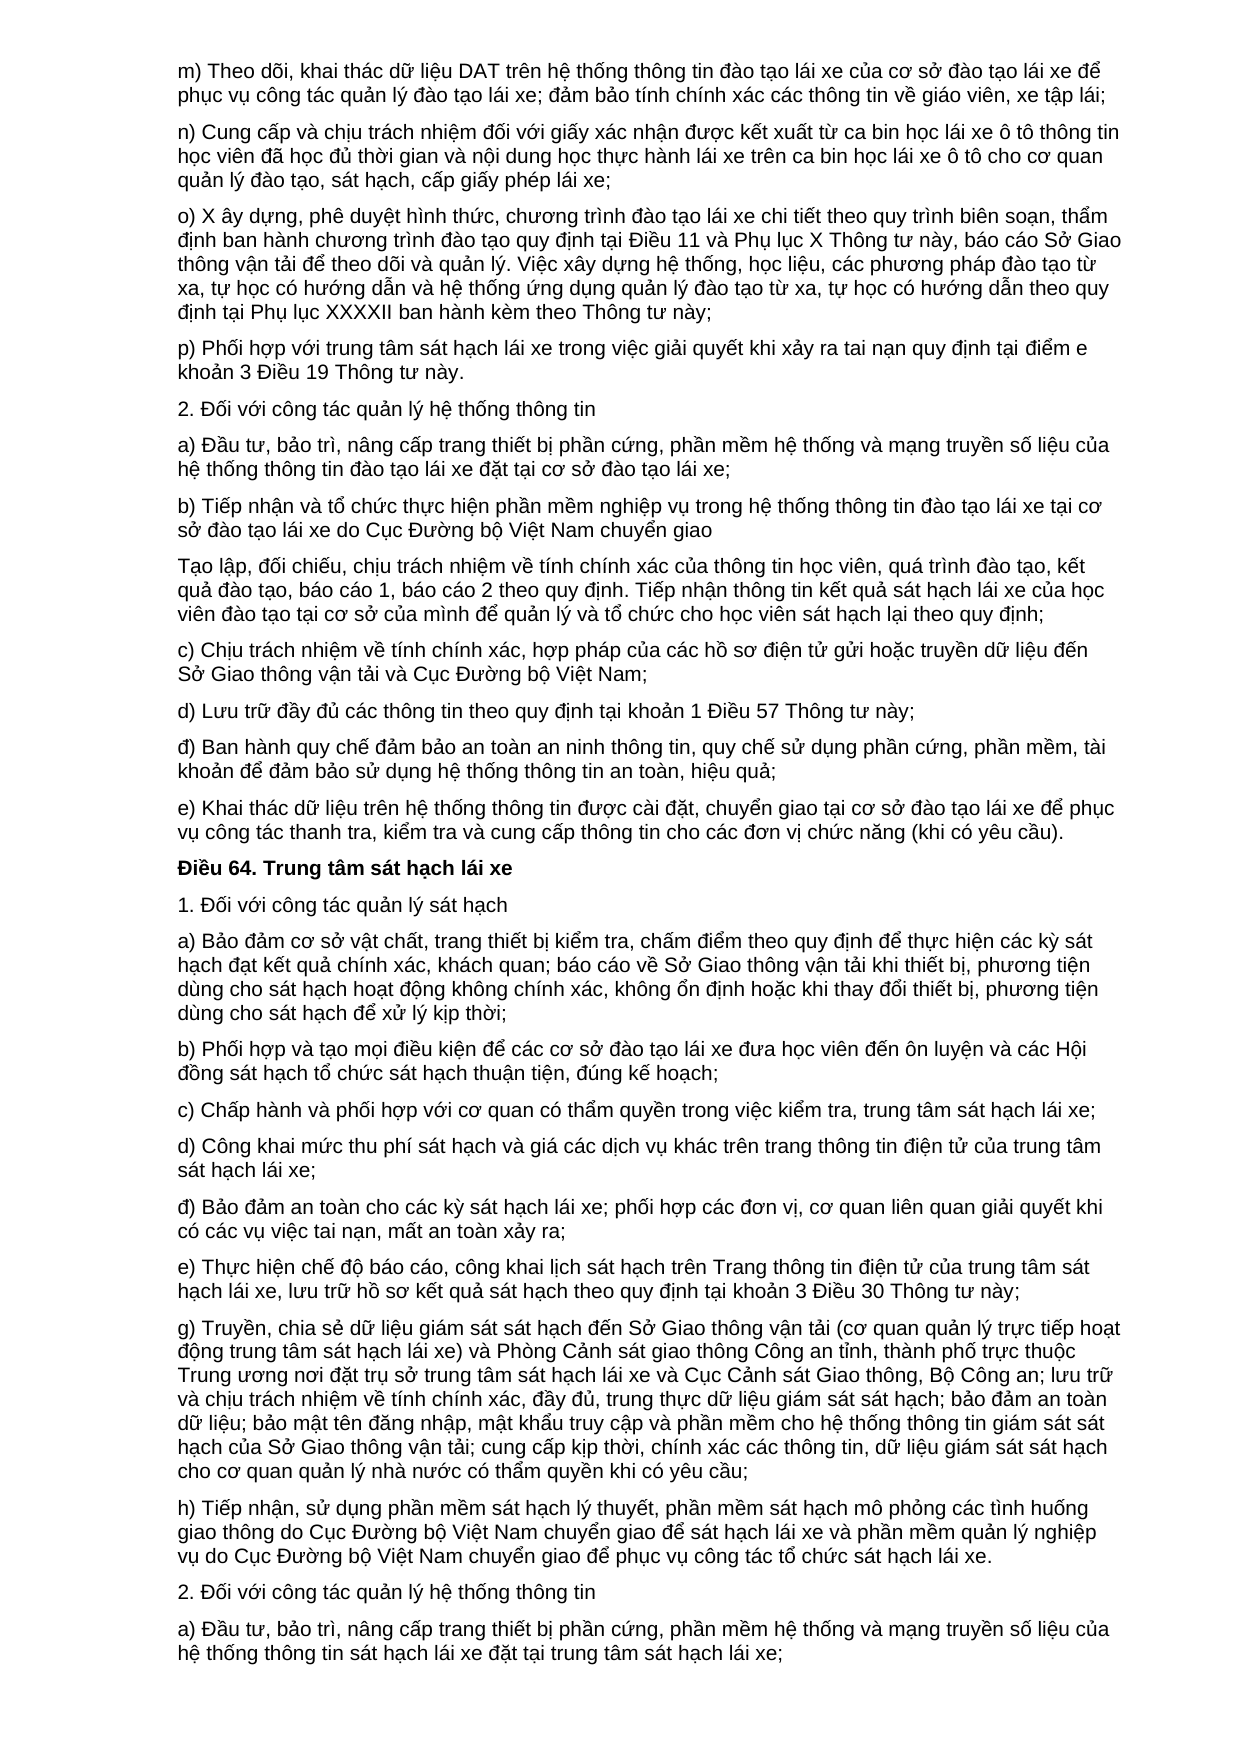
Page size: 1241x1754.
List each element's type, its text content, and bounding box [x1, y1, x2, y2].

text o) X ây dựng, phê duyệt hình thức, chương trình đào tạo lái xe chi tiết theo quy trình biên soạn, thẩm định ban hành chương trình đào tạo quy định tại Điều 11 và Phụ lục X Thông tư này, báo cáo Sở Giao thông vận tải để theo dõi và quản lý. Việc xây dựng hệ thống, học liệu, các phương pháp đào tạo từ xa, tự học có hướng dẫn và hệ thống ứng dụng quản lý đào tạo từ xa, tự học có hướng dẫn theo quy định tại Phụ lục XXXXII ban hành kèm theo Thông tư này; [177, 204, 1122, 324]
text n) Cung cấp và chịu trách nhiệm đối với giấy xác nhận được kết xuất từ ca bin học lái xe ô tô thông tin học viên đã học đủ thời gian và nội dung học thực hành lái xe trên ca bin học lái xe ô tô cho cơ quan quản lý đào tạo, sát hạch, cấp giấy phép lái xe; [177, 119, 1122, 191]
text p) Phối hợp với trung tâm sát hạch lái xe trong việc giải quyết khi xảy ra tai nạn quy định tại điểm e khoản 3 Điều 19 Thông tư này. [177, 336, 1122, 384]
text e) Khai thác dữ liệu trên hệ thống thông tin được cài đặt, chuyển giao tại cơ sở đào tạo lái xe để phục vụ công tác thanh tra, kiểm tra và cung cấp thông tin cho các đơn vị chức năng (khi có yêu cầu). [177, 796, 1122, 843]
text a) Đầu tư, bảo trì, nâng cấp trang thiết bị phần cứng, phần mềm hệ thống và mạng truyền số liệu của hệ thống thông tin sát hạch lái xe đặt tại trung tâm sát hạch lái xe; [177, 1616, 1122, 1664]
text 1. Đối với công tác quản lý sát hạch [177, 892, 1122, 916]
text 2. Đối với công tác quản lý hệ thống thông tin [177, 397, 1122, 421]
text d) Lưu trữ đầy đủ các thông tin theo quy định tại khoản 1 Điều 57 Thông tư này; [177, 699, 1122, 723]
text đ) Bảo đảm an toàn cho các kỳ sát hạch lái xe; phối hợp các đơn vị, cơ quan liên quan giải quyết khi có các vụ việc tai nạn, mất an toàn xảy ra; [177, 1194, 1122, 1242]
text b) Phối hợp và tạo mọi điều kiện để các cơ sở đào tạo lái xe đưa học viên đến ôn luyện và các Hội đồng sát hạch tổ chức sát hạch thuận tiện, đúng kế hoạch; [177, 1037, 1122, 1085]
text c) Chịu trách nhiệm về tính chính xác, hợp pháp của các hồ sơ điện tử gửi hoặc truyền dữ liệu đến Sở Giao thông vận tải và Cục Đường bộ Việt Nam; [177, 638, 1122, 686]
text đ) Ban hành quy chế đảm bảo an toàn an ninh thông tin, quy chế sử dụng phần cứng, phần mềm, tài khoản để đảm bảo sử dụng hệ thống thông tin an toàn, hiệu quả; [177, 735, 1122, 783]
text a) Đầu tư, bảo trì, nâng cấp trang thiết bị phần cứng, phần mềm hệ thống và mạng truyền số liệu của hệ thống thông tin đào tạo lái xe đặt tại cơ sở đào tạo lái xe; [177, 433, 1122, 481]
text b) Tiếp nhận và tổ chức thực hiện phần mềm nghiệp vụ trong hệ thống thông tin đào tạo lái xe tại cơ sở đào tạo lái xe do Cục Đường bộ Việt Nam chuyển giao [177, 493, 1122, 541]
text e) Thực hiện chế độ báo cáo, công khai lịch sát hạch trên Trang thông tin điện tử của trung tâm sát hạch lái xe, lưu trữ hồ sơ kết quả sát hạch theo quy định tại khoản 3 Điều 30 Thông tư này; [177, 1255, 1122, 1303]
text g) Truyền, chia sẻ dữ liệu giám sát sát hạch đến Sở Giao thông vận tải (cơ quan quản lý trực tiếp hoạt động trung tâm sát hạch lái xe) và Phòng Cảnh sát giao thông Công an tỉnh, thành phố trực thuộc Trung ương nơi đặt trụ sở trung tâm sát hạch lái xe và Cục Cảnh sát Giao thông, Bộ Công an; lưu trữ và chịu trách nhiệm về tính chính xác, đầy đủ, trung thực dữ liệu giám sát sát hạch; bảo đảm an toàn dữ liệu; bảo mật tên đăng nhập, mật khẩu truy cập và phần mềm cho hệ thống thông tin giám sát sát hạch của Sở Giao thông vận tải; cung cấp kịp thời, chính xác các thông tin, dữ liệu giám sát sát hạch cho cơ quan quản lý nhà nước có thẩm quyền khi có yêu cầu; [177, 1315, 1122, 1483]
text m) Theo dõi, khai thác dữ liệu DAT trên hệ thống thông tin đào tạo lái xe của cơ sở đào tạo lái xe để phục vụ công tác quản lý đào tạo lái xe; đảm bảo tính chính xác các thông tin về giáo viên, xe tập lái; [177, 59, 1122, 107]
text 2. Đối với công tác quản lý hệ thống thông tin [177, 1580, 1122, 1604]
text d) Công khai mức thu phí sát hạch và giá các dịch vụ khác trên trang thông tin điện tử của trung tâm sát hạch lái xe; [177, 1134, 1122, 1182]
text c) Chấp hành và phối hợp với cơ quan có thẩm quyền trong việc kiểm tra, trung tâm sát hạch lái xe; [177, 1098, 1122, 1122]
text Tạo lập, đối chiếu, chịu trách nhiệm về tính chính xác của thông tin học viên, quá trình đào tạo, kết quả đào tạo, báo cáo 1, báo cáo 2 theo quy định. Tiếp nhận thông tin kết quả sát hạch lái xe của học viên đào tạo tại cơ sở của mình để quản lý và tổ chức cho học viên sát hạch lại theo quy định; [177, 554, 1122, 626]
text h) Tiếp nhận, sử dụng phần mềm sát hạch lý thuyết, phần mềm sát hạch mô phỏng các tình huống giao thông do Cục Đường bộ Việt Nam chuyển giao để sát hạch lái xe và phần mềm quản lý nghiệp vụ do Cục Đường bộ Việt Nam chuyển giao để phục vụ công tác tổ chức sát hạch lái xe. [177, 1496, 1122, 1567]
text a) Bảo đảm cơ sở vật chất, trang thiết bị kiểm tra, chấm điểm theo quy định để thực hiện các kỳ sát hạch đạt kết quả chính xác, khách quan; báo cáo về Sở Giao thông vận tải khi thiết bị, phương tiện dùng cho sát hạch hoạt động không chính xác, không ổn định hoặc khi thay đổi thiết bị, phương tiện dùng cho sát hạch để xử lý kịp thời; [177, 929, 1122, 1025]
text Điều 64. Trung tâm sát hạch lái xe [177, 856, 1122, 880]
